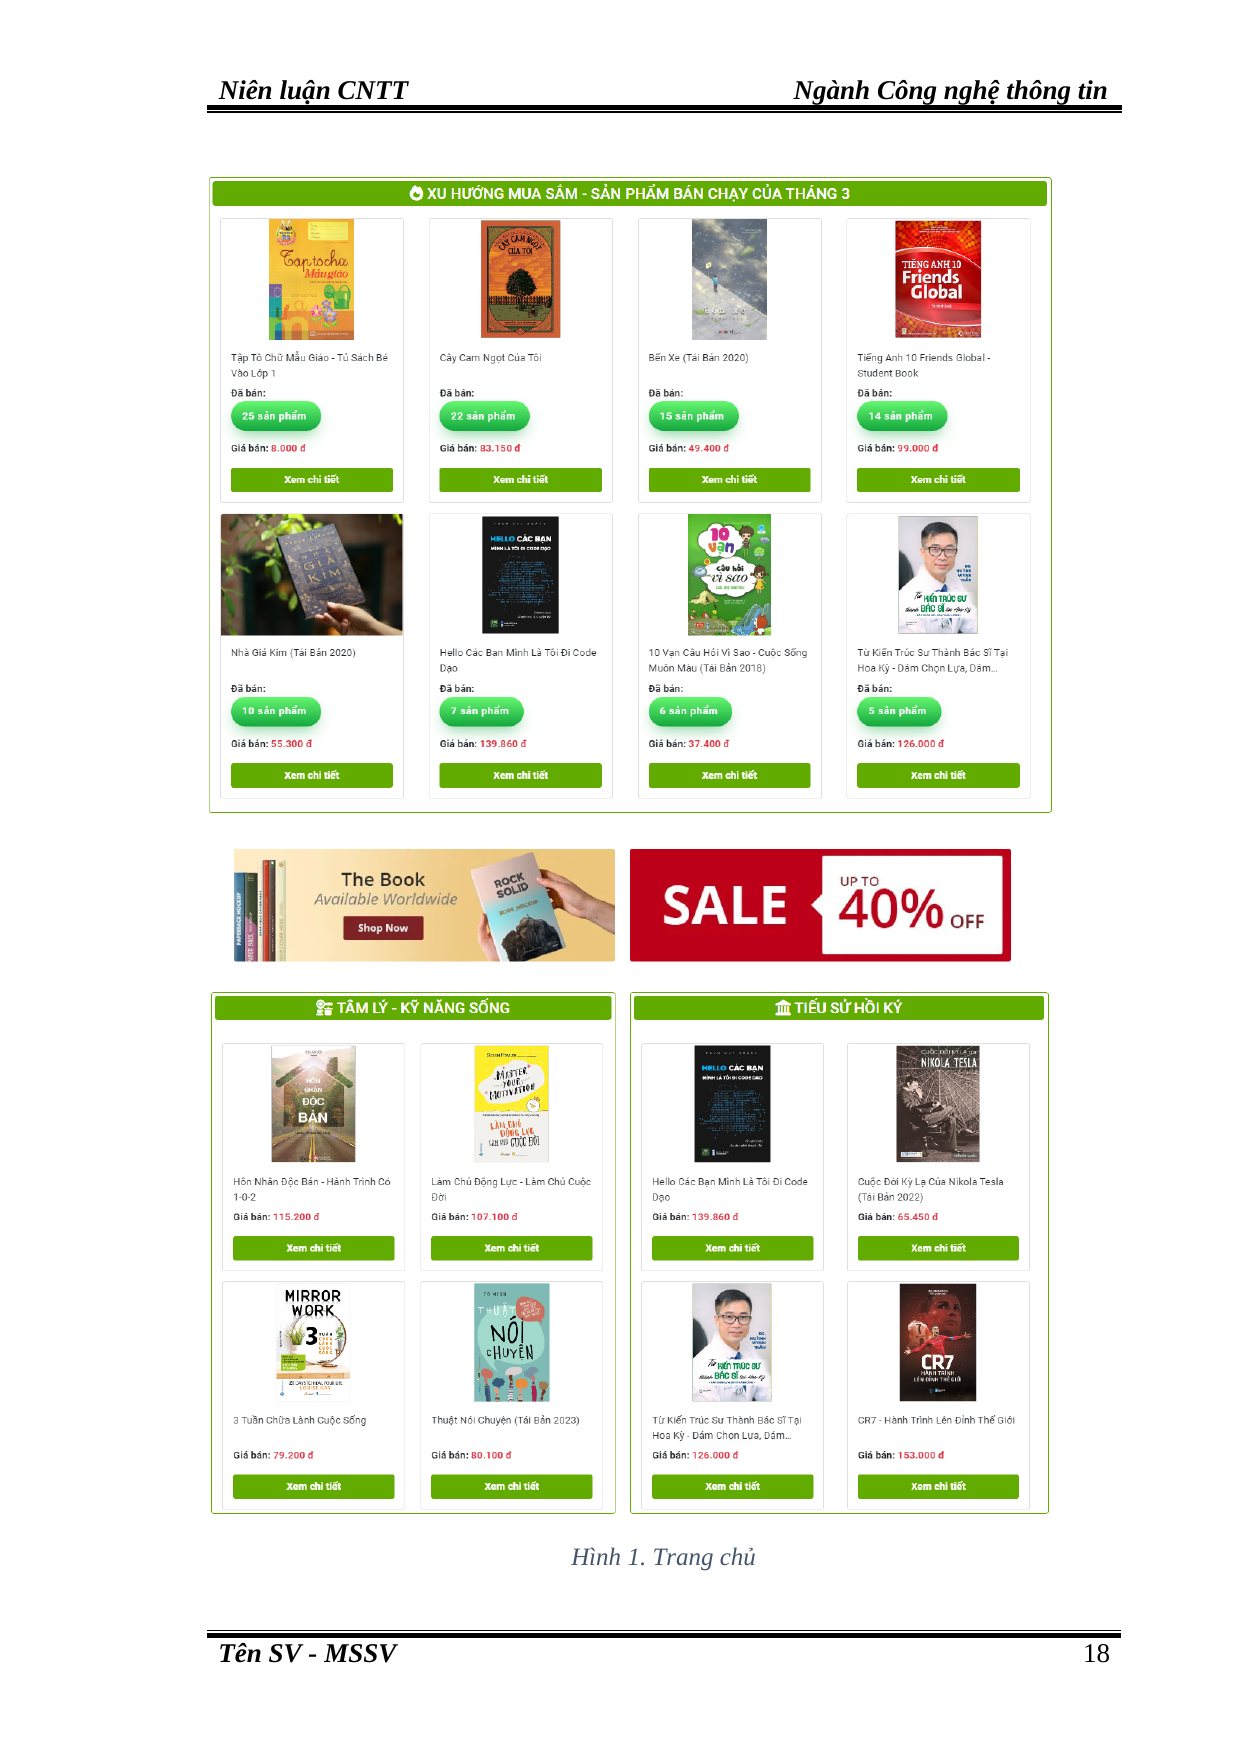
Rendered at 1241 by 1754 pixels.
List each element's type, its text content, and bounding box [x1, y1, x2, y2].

text Hình 1. Trang chủ [207, 1542, 1122, 1570]
picture [206, 177, 1053, 815]
picture [206, 837, 1053, 1519]
